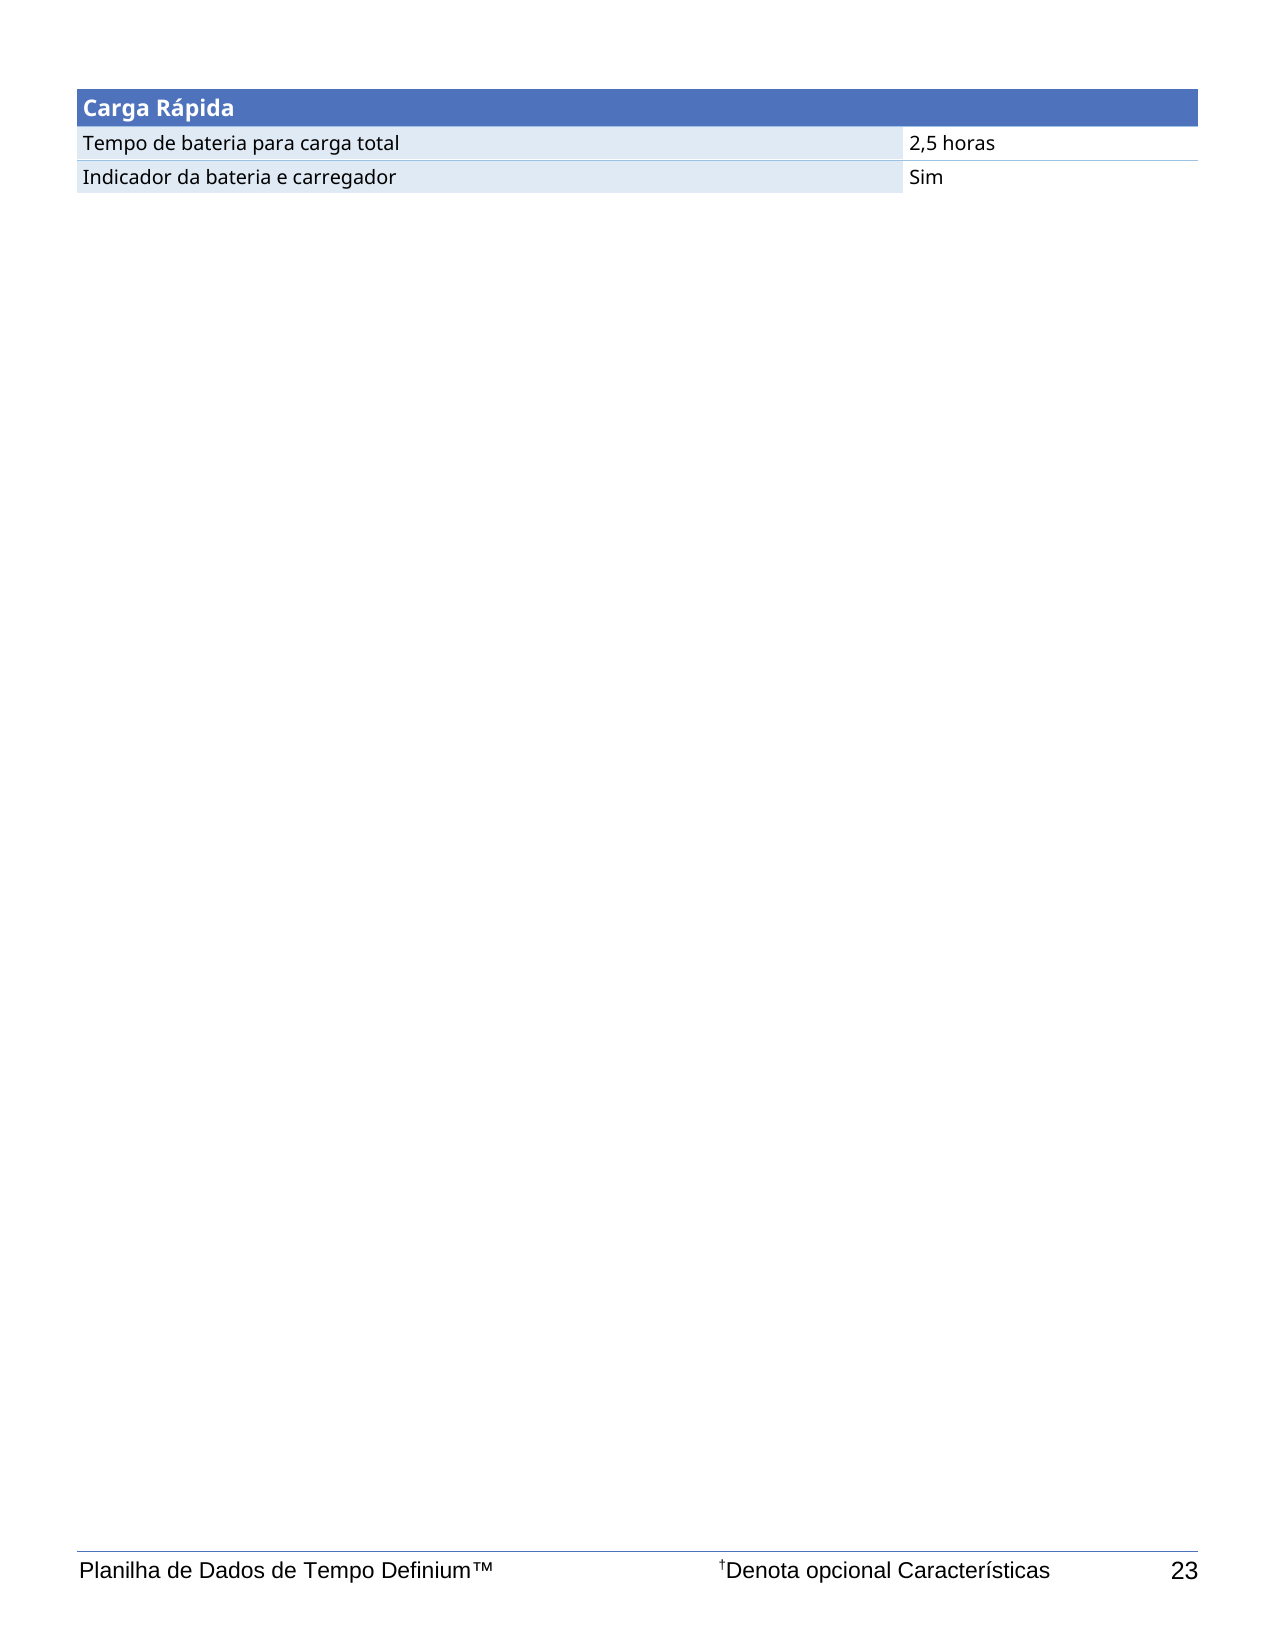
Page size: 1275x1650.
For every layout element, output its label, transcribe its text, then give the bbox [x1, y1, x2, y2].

table_cell 2,5 horas [903, 127, 1198, 159]
table_cell Tempo de bateria para carga total [77, 127, 903, 159]
table_cell Indicador da bateria e carregador [77, 161, 903, 193]
table_cell Sim [903, 161, 1198, 193]
table_header Carga Rápida [77, 89, 1198, 126]
